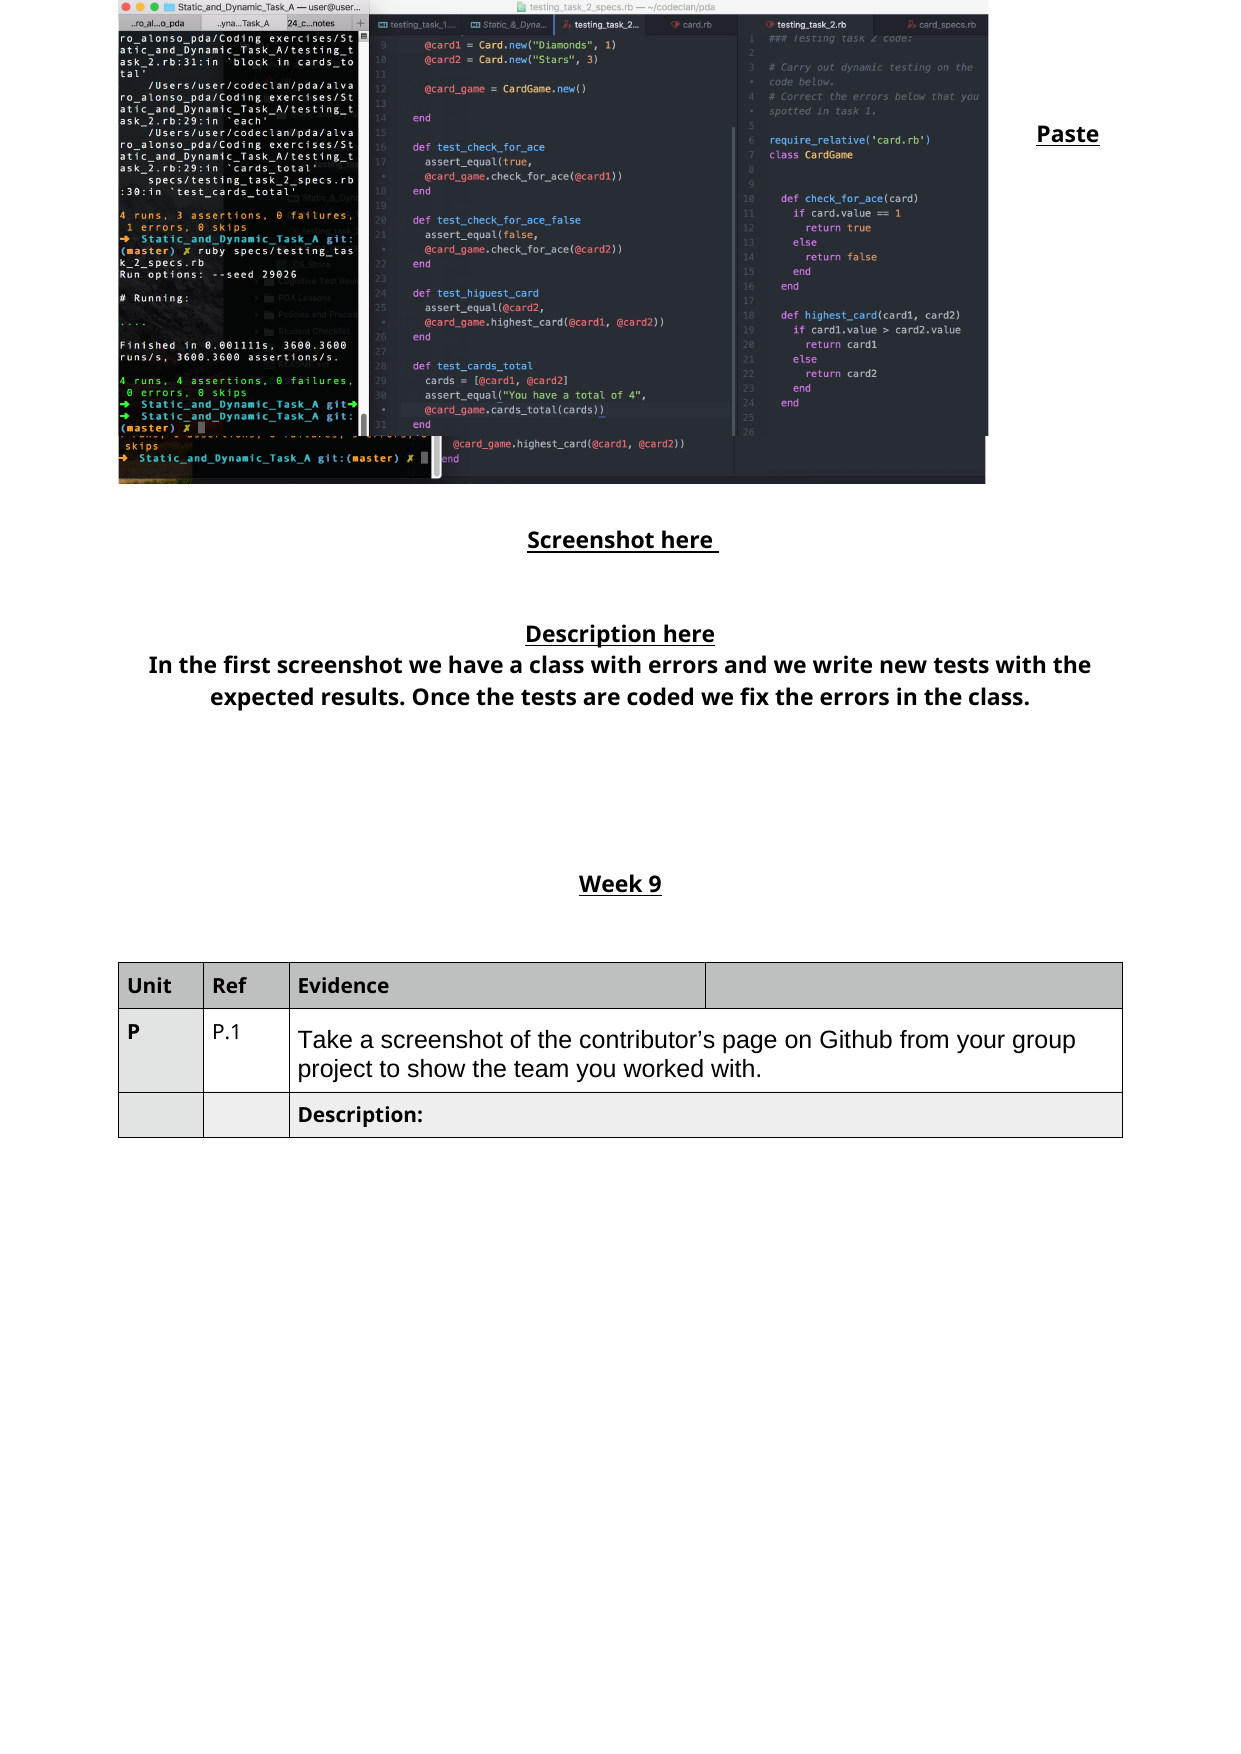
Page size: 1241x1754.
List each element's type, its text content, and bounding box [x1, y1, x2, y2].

text Paste Screenshot here [118, 118, 1122, 556]
table_header Unit [119, 963, 203, 1008]
table_cell Take a screenshot of the contributor’s page on Github from your group project to show the team you worked with. [290, 1009, 1122, 1091]
table_cell P [119, 1009, 203, 1091]
text Description here [118, 618, 1122, 649]
text In the first screenshot we have a class with errors and we write new tests with the expected results. Once the tests are coded we fix the errors in the class. [118, 649, 1122, 712]
text Week 9 [118, 868, 1122, 899]
table_cell [119, 1093, 203, 1137]
table_header [706, 963, 1122, 1008]
table_cell P.1 [204, 1009, 289, 1091]
table_header Evidence [290, 963, 705, 1008]
table_cell Description: [290, 1093, 1122, 1137]
picture [118, 0, 989, 484]
table_cell [204, 1093, 289, 1137]
table_header Ref [204, 963, 289, 1008]
